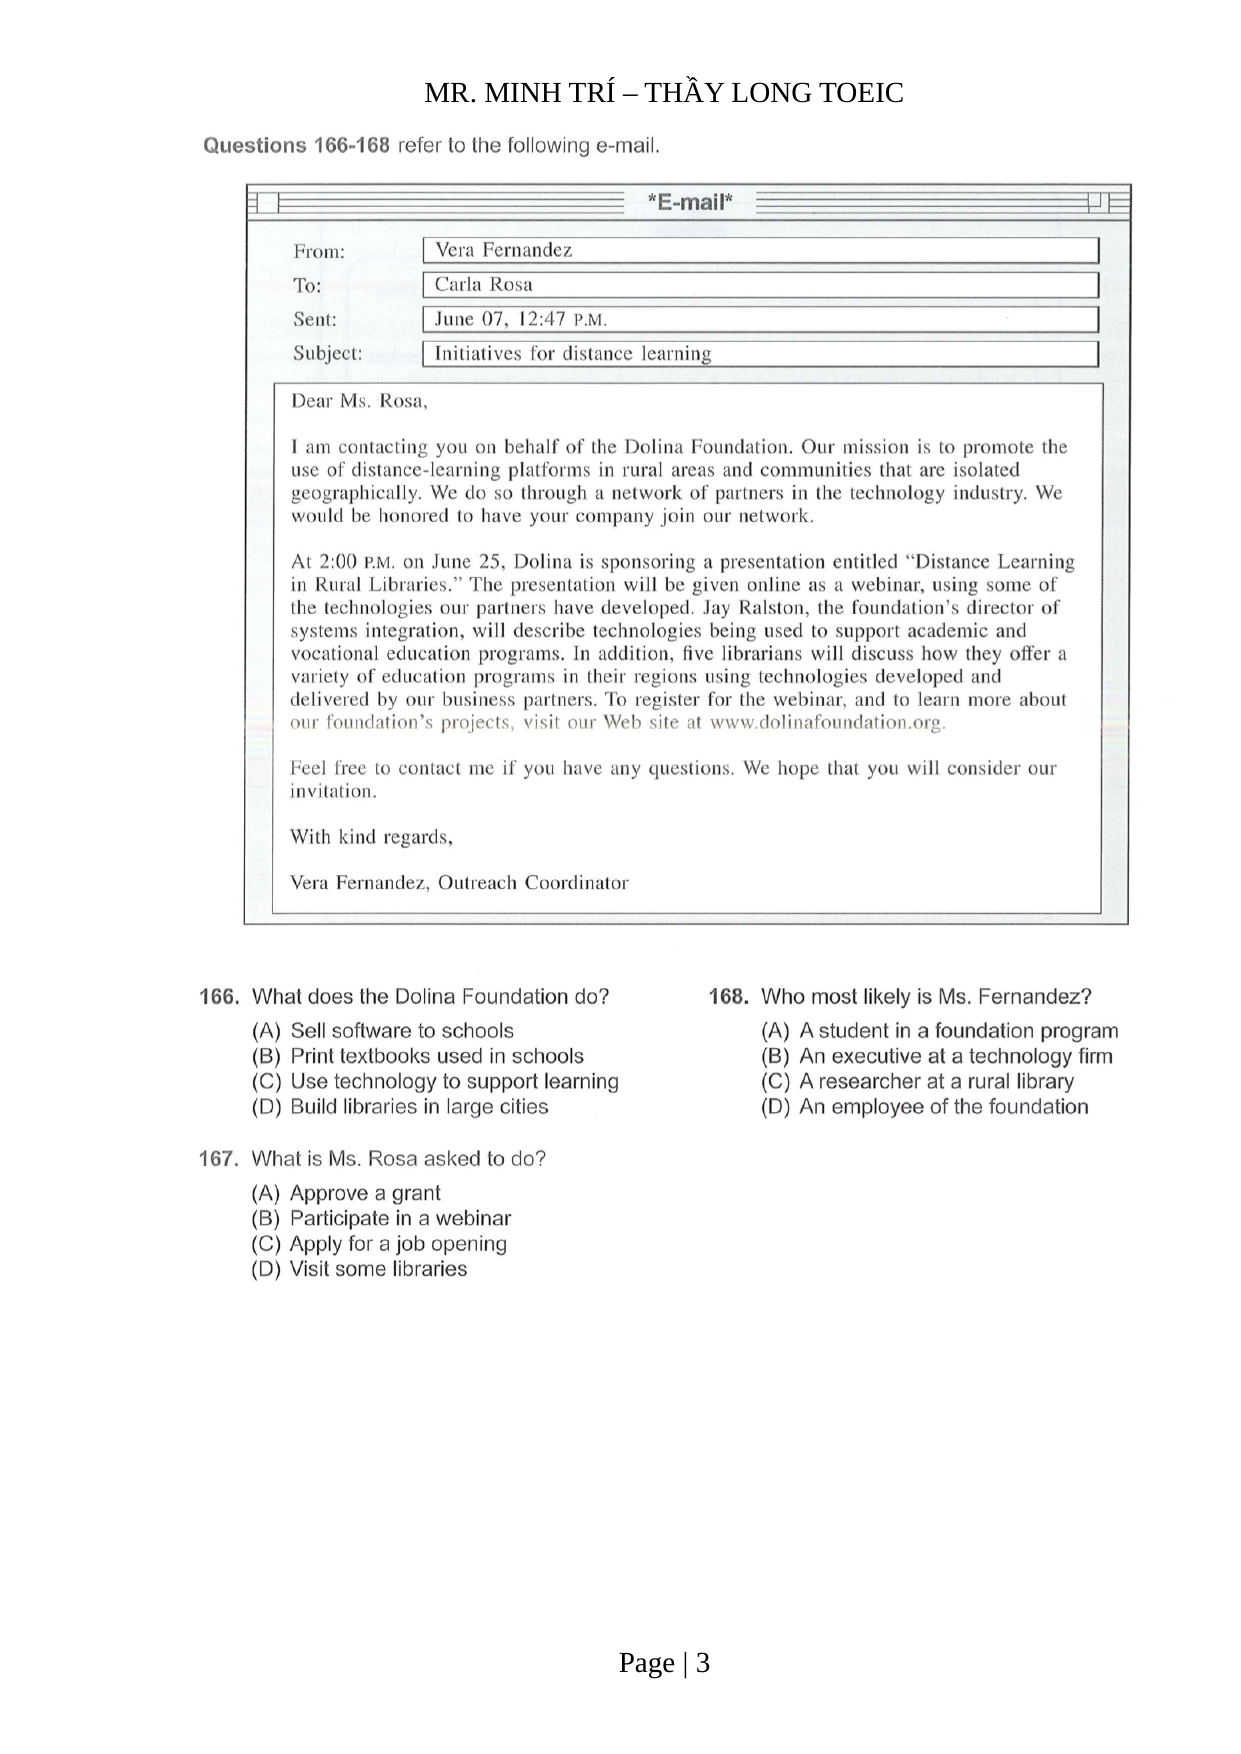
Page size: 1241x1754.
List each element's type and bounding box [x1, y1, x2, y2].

picture [177, 118, 1193, 1300]
